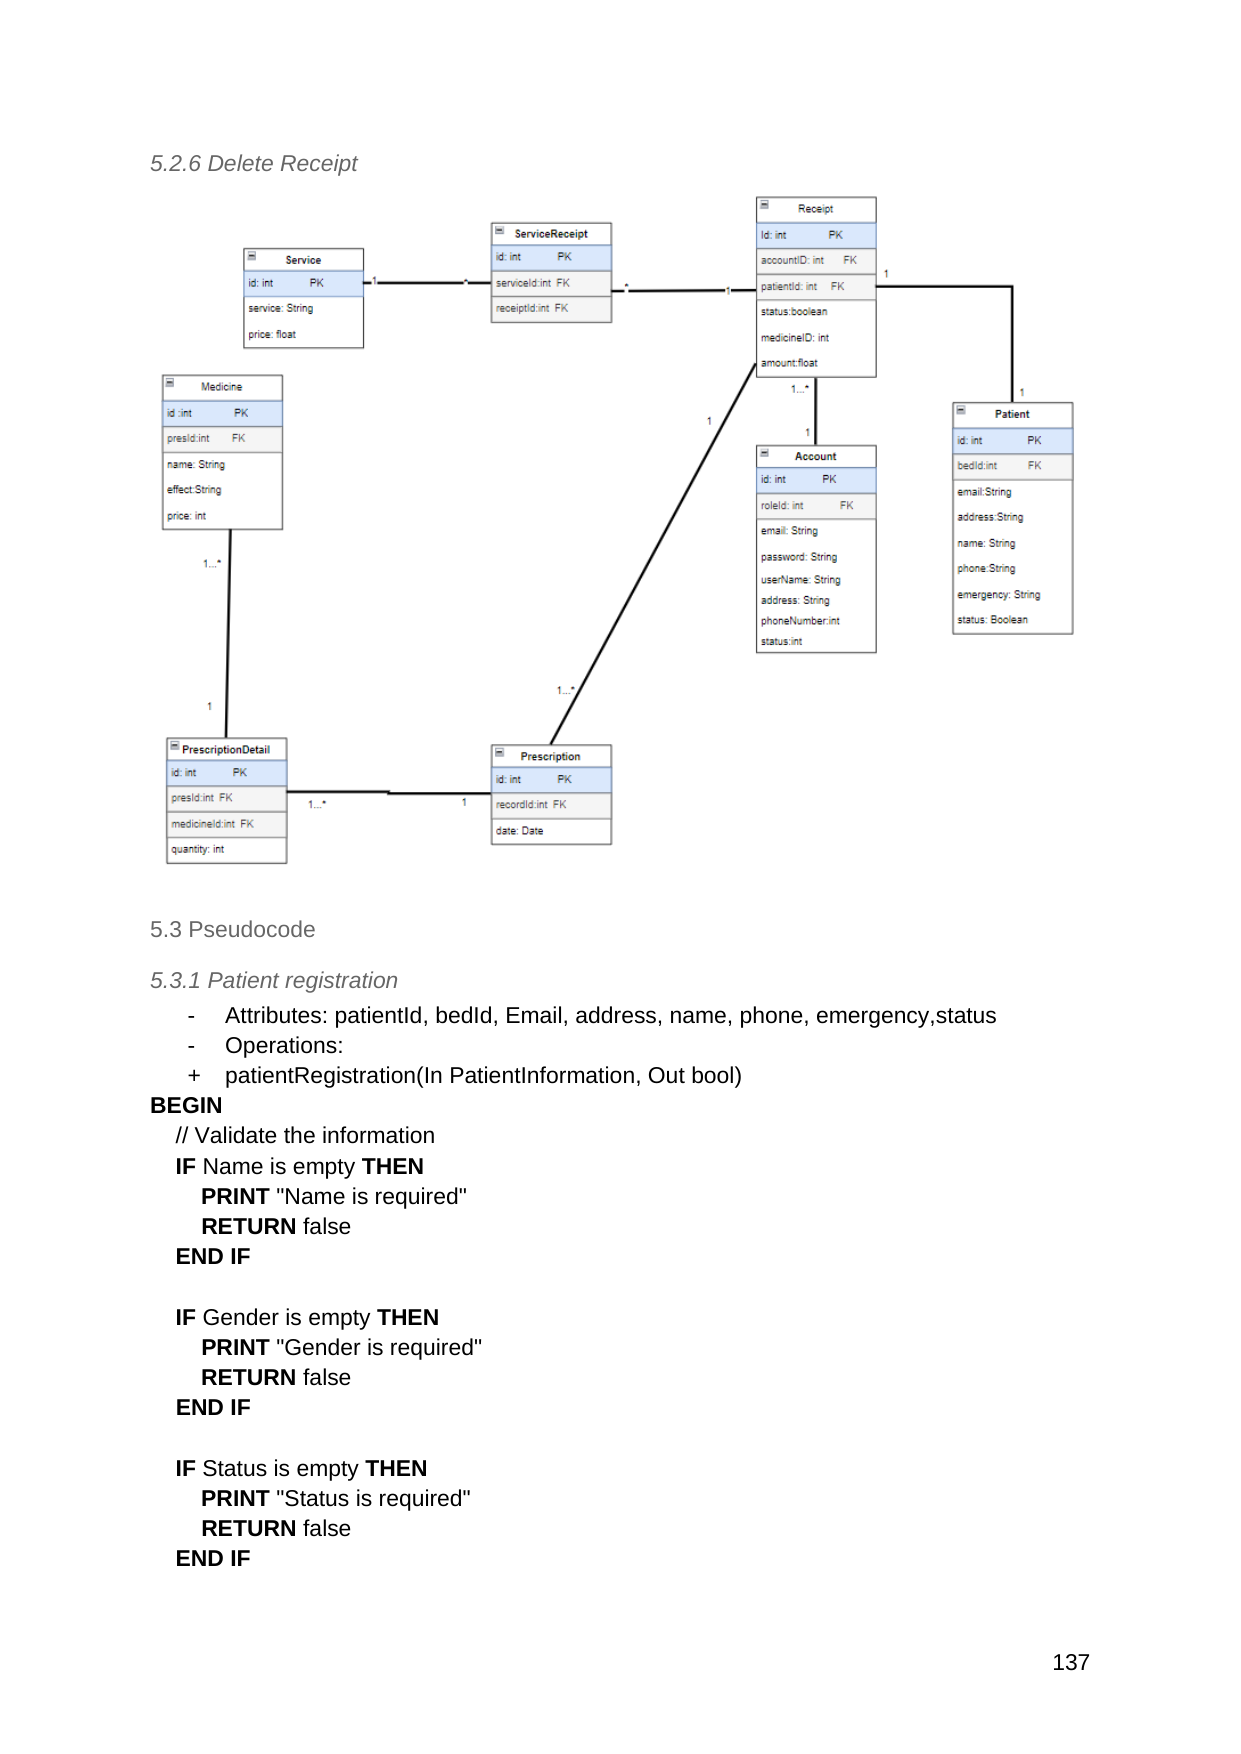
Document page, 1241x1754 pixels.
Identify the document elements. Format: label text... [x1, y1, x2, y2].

picture [150, 184, 1091, 887]
subtitle 5.3 Pseudocode [150, 916, 1090, 942]
text END IF [150, 1243, 1090, 1270]
subtitle 5.2.6 Delete Receipt [150, 150, 1090, 176]
list Operations: [187, 1032, 1090, 1058]
text RETURN false [150, 1364, 1090, 1391]
text IF Gender is empty THEN [150, 1304, 1090, 1330]
text BEGIN [150, 1092, 1090, 1119]
text RETURN false [150, 1213, 1090, 1239]
text END IF [150, 1394, 1090, 1421]
text PRINT "Status is required" [150, 1485, 1090, 1511]
text PRINT "Name is required" [150, 1183, 1090, 1209]
text IF Name is empty THEN [150, 1153, 1090, 1179]
text END IF [150, 1545, 1090, 1572]
text PRINT "Gender is required" [150, 1334, 1090, 1360]
text RETURN false [150, 1515, 1090, 1542]
text IF Status is empty THEN [150, 1455, 1090, 1481]
list Attributes: patientId, bedId, Email, address, name, phone, emergency,status [187, 1002, 1090, 1028]
text // Validate the information [150, 1122, 1090, 1149]
subtitle 5.3.1 Patient registration [150, 967, 1090, 993]
list patientRegistration(In PatientInformation, Out bool) [187, 1062, 1090, 1088]
